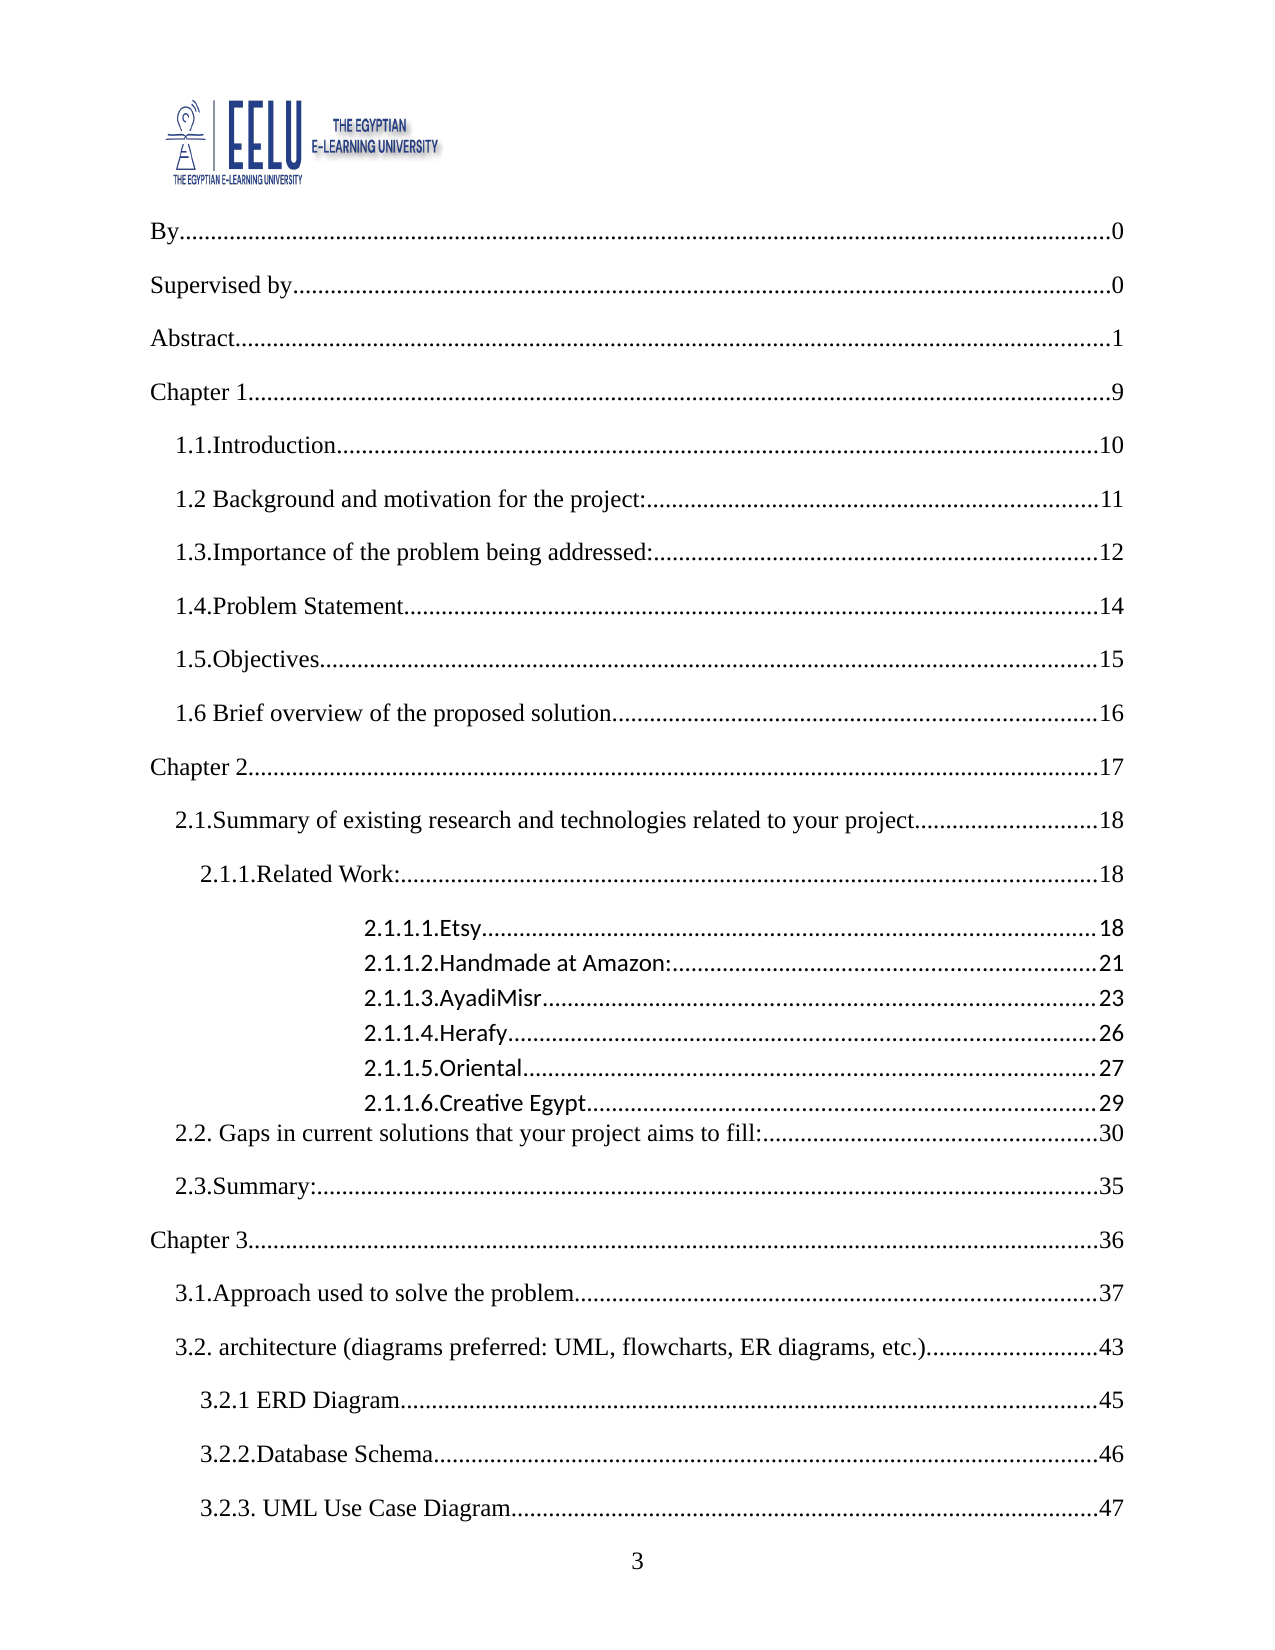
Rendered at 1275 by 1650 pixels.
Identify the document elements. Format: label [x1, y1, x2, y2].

picture [150, 75, 444, 188]
